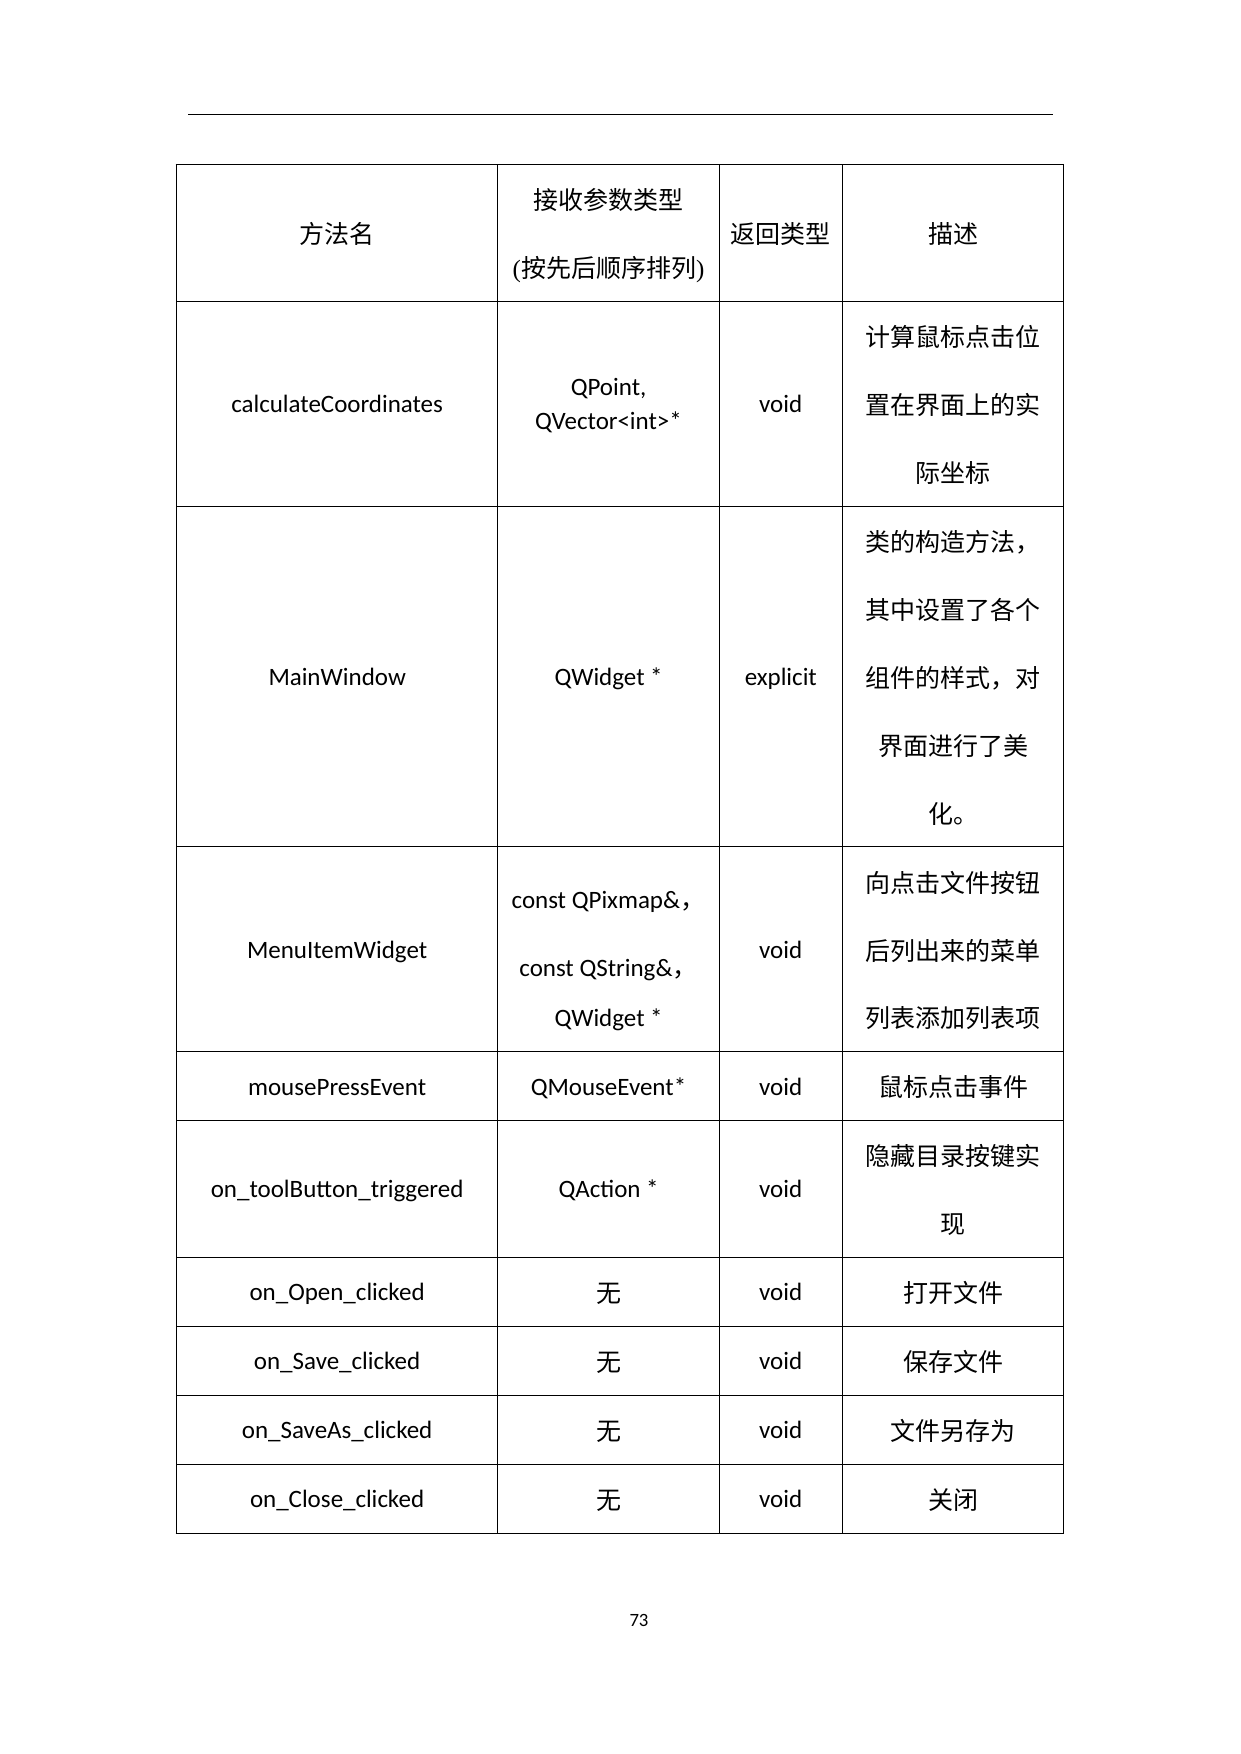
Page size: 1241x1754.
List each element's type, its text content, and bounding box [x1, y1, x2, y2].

table_cell 向点击文件按钮后列出来的菜单列表添加列表项 [843, 847, 1063, 1051]
table_cell on_Close_clicked [177, 1465, 497, 1533]
table_cell QWidget * [498, 507, 719, 846]
table_cell 隐藏目录按键实现 [843, 1121, 1063, 1257]
table_cell 打开文件 [843, 1258, 1063, 1326]
table_cell 无 [498, 1258, 719, 1326]
table_cell on_SaveAs_clicked [177, 1396, 497, 1464]
table_cell void [720, 1465, 842, 1533]
table_cell on_toolButton_triggered [177, 1121, 497, 1257]
table_cell MainWindow [177, 507, 497, 846]
table_cell calculateCoordinates [177, 302, 497, 506]
table_cell on_Save_clicked [177, 1327, 497, 1395]
table_cell 无 [498, 1396, 719, 1464]
table_header 接收参数类型 (按先后顺序排列) [498, 165, 719, 301]
table_cell 关闭 [843, 1465, 1063, 1533]
table_cell void [720, 1258, 842, 1326]
table_cell 保存文件 [843, 1327, 1063, 1395]
table_cell explicit [720, 507, 842, 846]
table_cell QAction * [498, 1121, 719, 1257]
table_cell void [720, 847, 842, 1051]
table_header 返回类型 [720, 165, 842, 301]
table_cell 无 [498, 1327, 719, 1395]
table_cell mousePressEvent [177, 1052, 497, 1120]
table_cell QMouseEvent* [498, 1052, 719, 1120]
table_cell void [720, 302, 842, 506]
table_cell 鼠标点击事件 [843, 1052, 1063, 1120]
table_cell 无 [498, 1465, 719, 1533]
table_cell 文件另存为 [843, 1396, 1063, 1464]
table_cell const QPixmap&， const QString&， QWidget * [498, 847, 719, 1051]
table_header 方法名 [177, 165, 497, 301]
table_cell void [720, 1327, 842, 1395]
table_cell 计算鼠标点击位置在界面上的实际坐标 [843, 302, 1063, 506]
table_cell MenuItemWidget [177, 847, 497, 1051]
table_header 描述 [843, 165, 1063, 301]
table_cell on_Open_clicked [177, 1258, 497, 1326]
table_cell 类的构造方法，其中设置了各个组件的样式，对界面进行了美化。 [843, 507, 1063, 846]
table_cell QPoint, QVector<int>* [498, 302, 719, 506]
table_cell void [720, 1052, 842, 1120]
table_cell void [720, 1121, 842, 1257]
table_cell void [720, 1396, 842, 1464]
